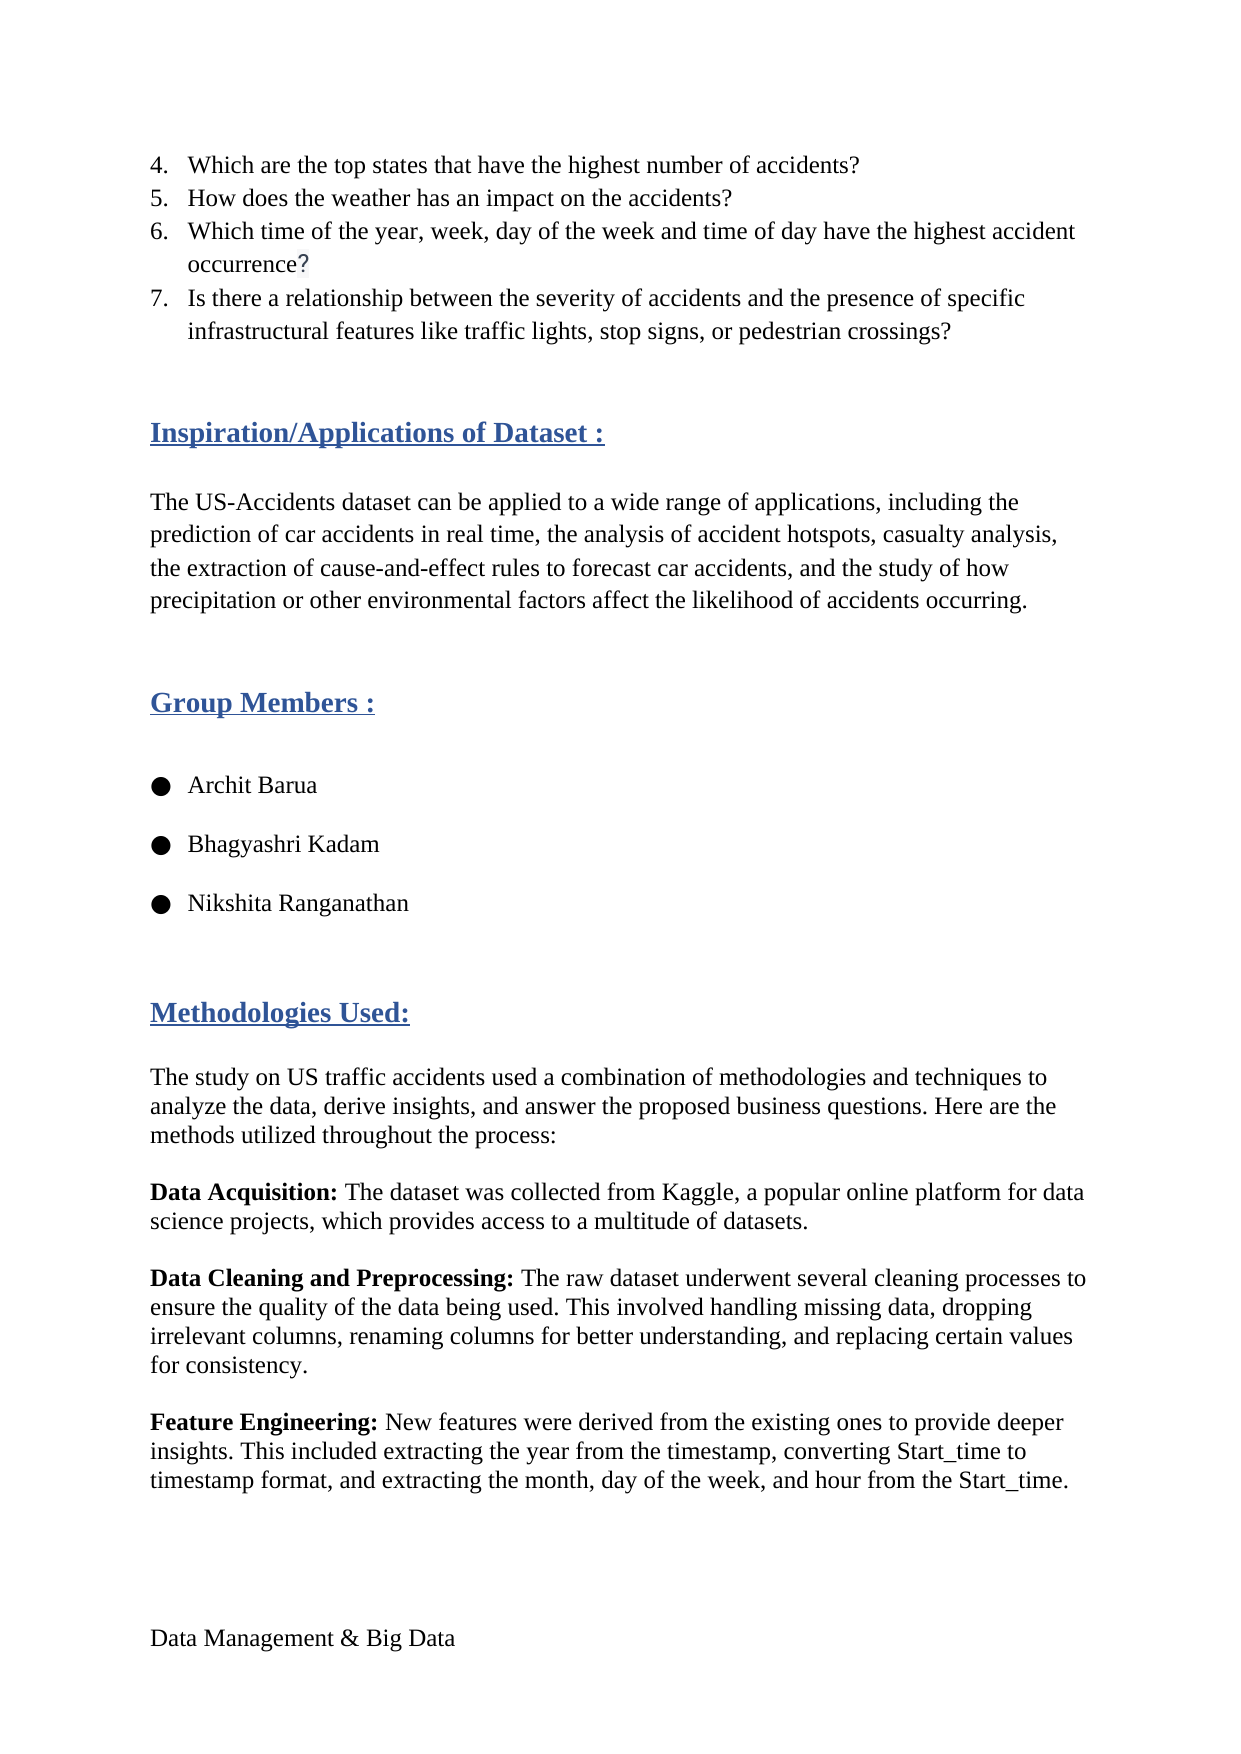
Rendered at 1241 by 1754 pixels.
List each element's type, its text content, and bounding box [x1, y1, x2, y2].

text Methodologies Used: The study on US traffic accidents used a combination of methodologies and techniques to analyze the data, derive insights, and answer the proposed business questions. Here are the methods utilized throughout the process: [150, 995, 1090, 1148]
text Feature Engineering: New features were derived from the existing ones to provide deeper insights. This included extracting the year from the timestamp, converting Start_time to timestamp format, and extracting the month, day of the week, and hour from the Start_time. [150, 1407, 1090, 1493]
list How does the weather has an impact on the accidents? [150, 183, 1090, 212]
list Which time of the year, week, day of the week and time of day have the highest accident occurrence? [150, 216, 1090, 278]
text The US-Accidents dataset can be applied to a wide range of applications, including the prediction of car accidents in real time, the analysis of accident hotspots, casualty analysis, the extraction of cause-and-effect rules to forecast car accidents, and the study of how precipitation or other environmental factors affect the likelihood of accidents occurring. [150, 487, 1090, 614]
list Nikshita Ranganathan [150, 874, 1090, 925]
text Data Cleaning and Preprocessing: The raw dataset underwent several cleaning processes to ensure the quality of the data being used. This involved handling missing data, dropping irrelevant columns, renaming columns for better understanding, and replacing certain values for consistency. [150, 1263, 1090, 1378]
text Inspiration/Applications of Dataset : [150, 415, 1090, 448]
list Archit Barua [150, 756, 1090, 807]
text Data Acquisition: The dataset was collected from Kaggle, a popular online platform for data science projects, which provides access to a multitude of datasets. [150, 1177, 1090, 1235]
text Group Members : [150, 685, 1090, 718]
list Is there a relationship between the severity of accidents and the presence of specific infrastructural features like traffic lights, stop signs, or pedestrian crossings? [150, 283, 1090, 345]
list Bhagyashri Kadam [150, 815, 1090, 866]
list Which are the top states that have the highest number of accidents? [150, 150, 1090, 179]
